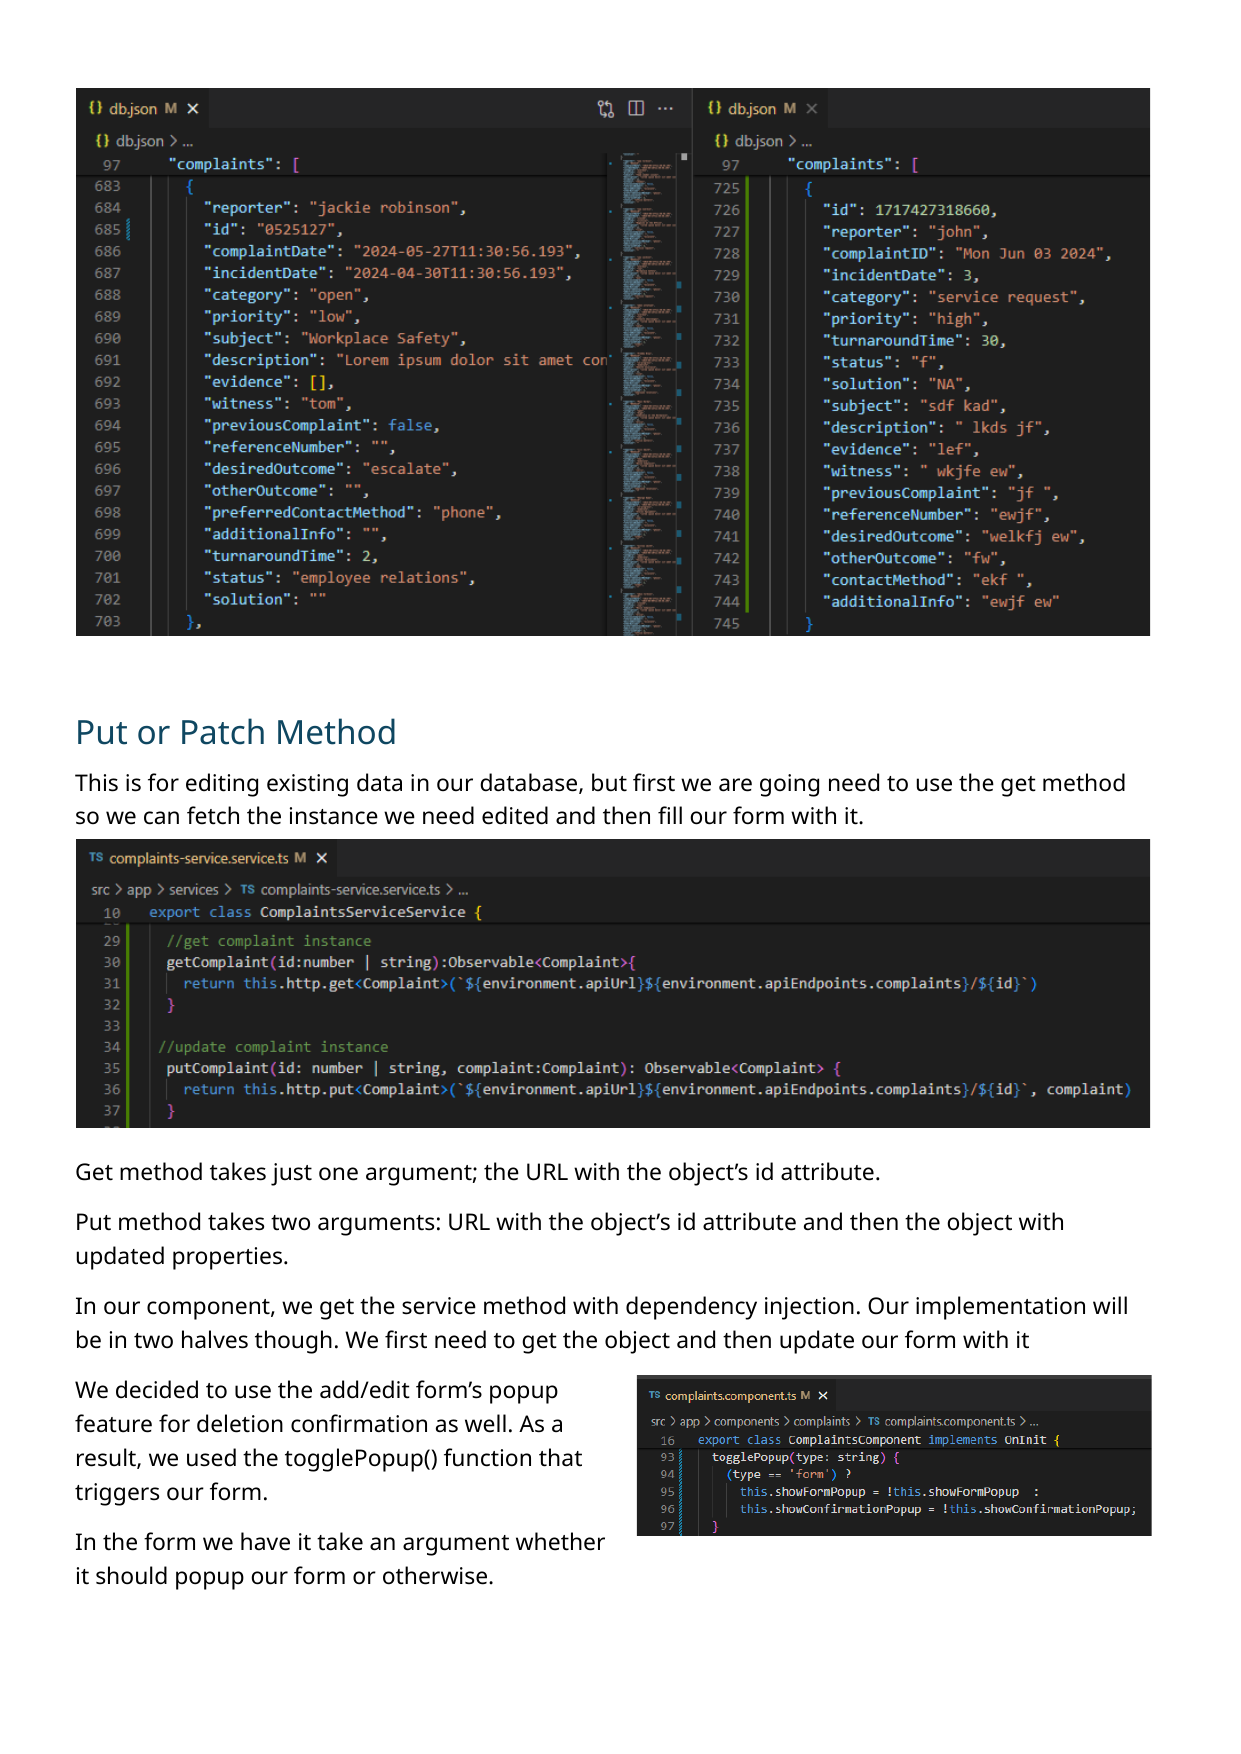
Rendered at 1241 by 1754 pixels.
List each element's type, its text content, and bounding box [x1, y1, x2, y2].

picture [636, 1375, 1152, 1535]
text In our component, we get the service method with dependency injection. Our implementation will be in two halves though. We first need to get the object and then update our form with it [75, 1290, 1153, 1355]
text Put method takes two arguments: URL with the object’s id attribute and then the object with updated properties. [75, 1206, 1153, 1271]
text In the form we have it take an argument whether it should popup our form or otherwise. [75, 1526, 1153, 1591]
picture [75, 839, 1149, 1128]
picture [75, 88, 1149, 636]
text This is for editing existing data in our database, but first we are going need to use the get method so we can fetch the instance we need edited and then fill our form with it. [75, 766, 1153, 831]
subtitle Put or Patch Method [75, 709, 1153, 754]
